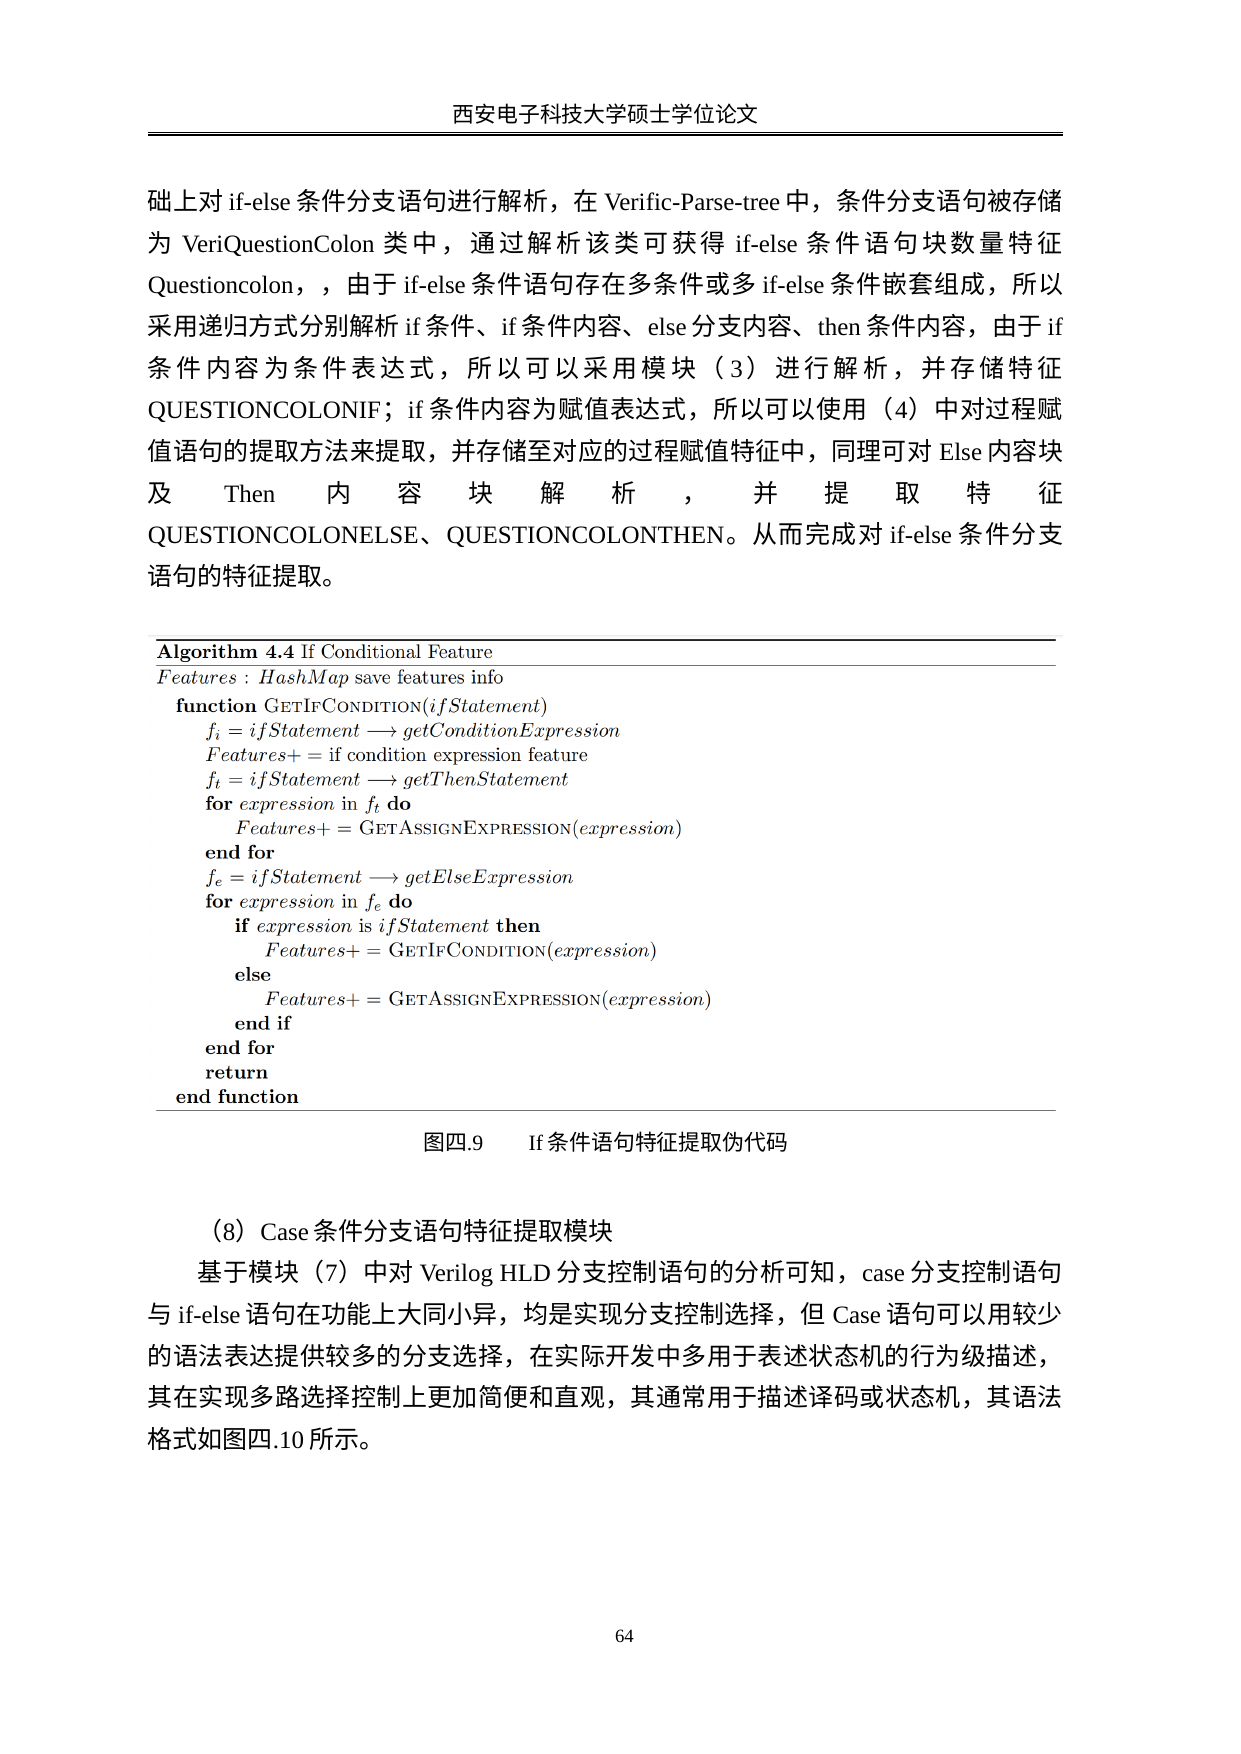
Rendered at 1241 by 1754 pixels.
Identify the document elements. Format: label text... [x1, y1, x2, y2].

text （8）Case条件分支语句特征提取模块 [148, 1207, 1063, 1248]
text 基于模块（7）中对Verilog HLD分支控制语句的分析可知，case分支控制语句与if-else语句在功能上大同小异，均是实现分支控制选择，但Case语句可以用较少的语法表达提供较多的分支选择，在实际开发中多用于表述状态机的行为级描述，其在实现多路选择控制上更加简便和直观，其通常用于描述译码或状态机，其语法格式如图4.10所示。 [148, 1248, 1063, 1457]
picture [147, 635, 1063, 1117]
text If条件语句特征提取伪代码 [148, 1117, 1063, 1159]
